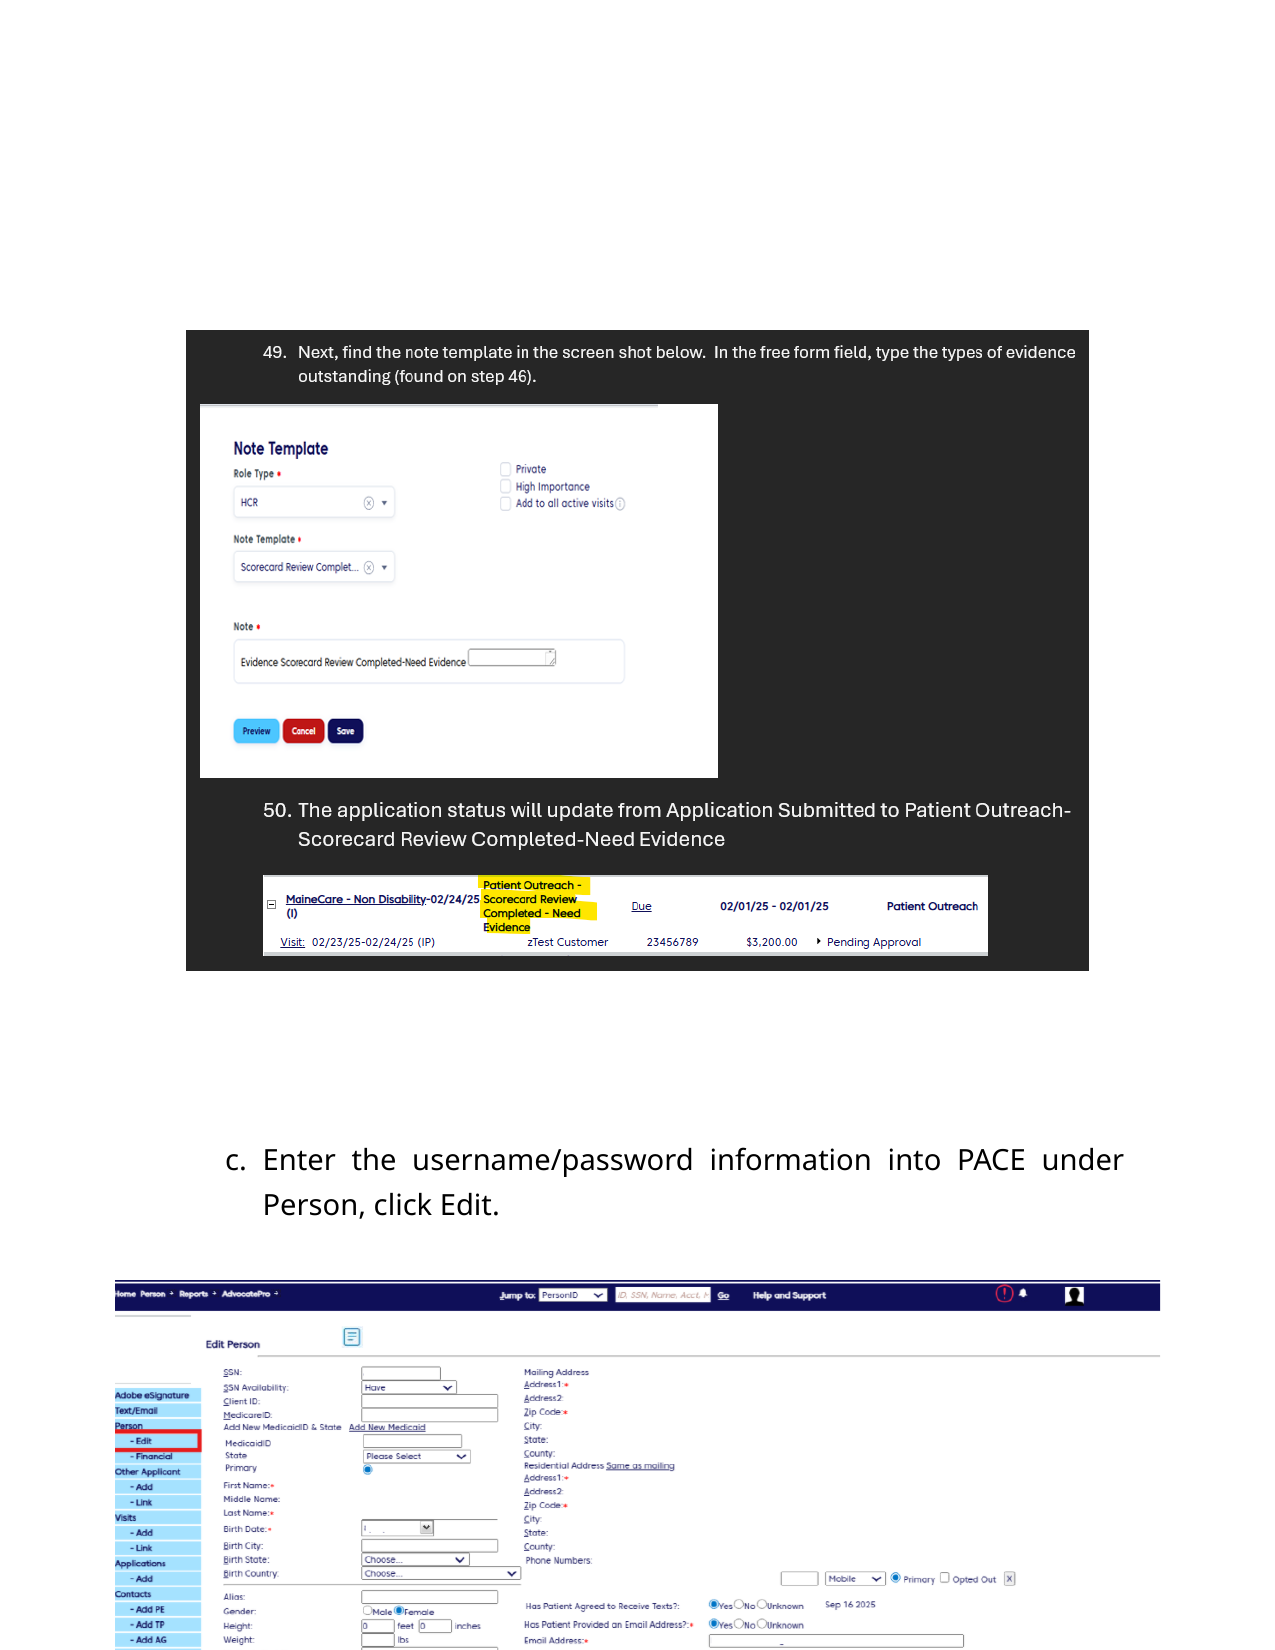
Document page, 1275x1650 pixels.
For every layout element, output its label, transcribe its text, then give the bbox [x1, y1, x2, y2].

list Enter the username/password information into PACE under Person, click Edit. [225, 1139, 1125, 1224]
picture [186, 330, 1089, 971]
picture [115, 1280, 1161, 1650]
